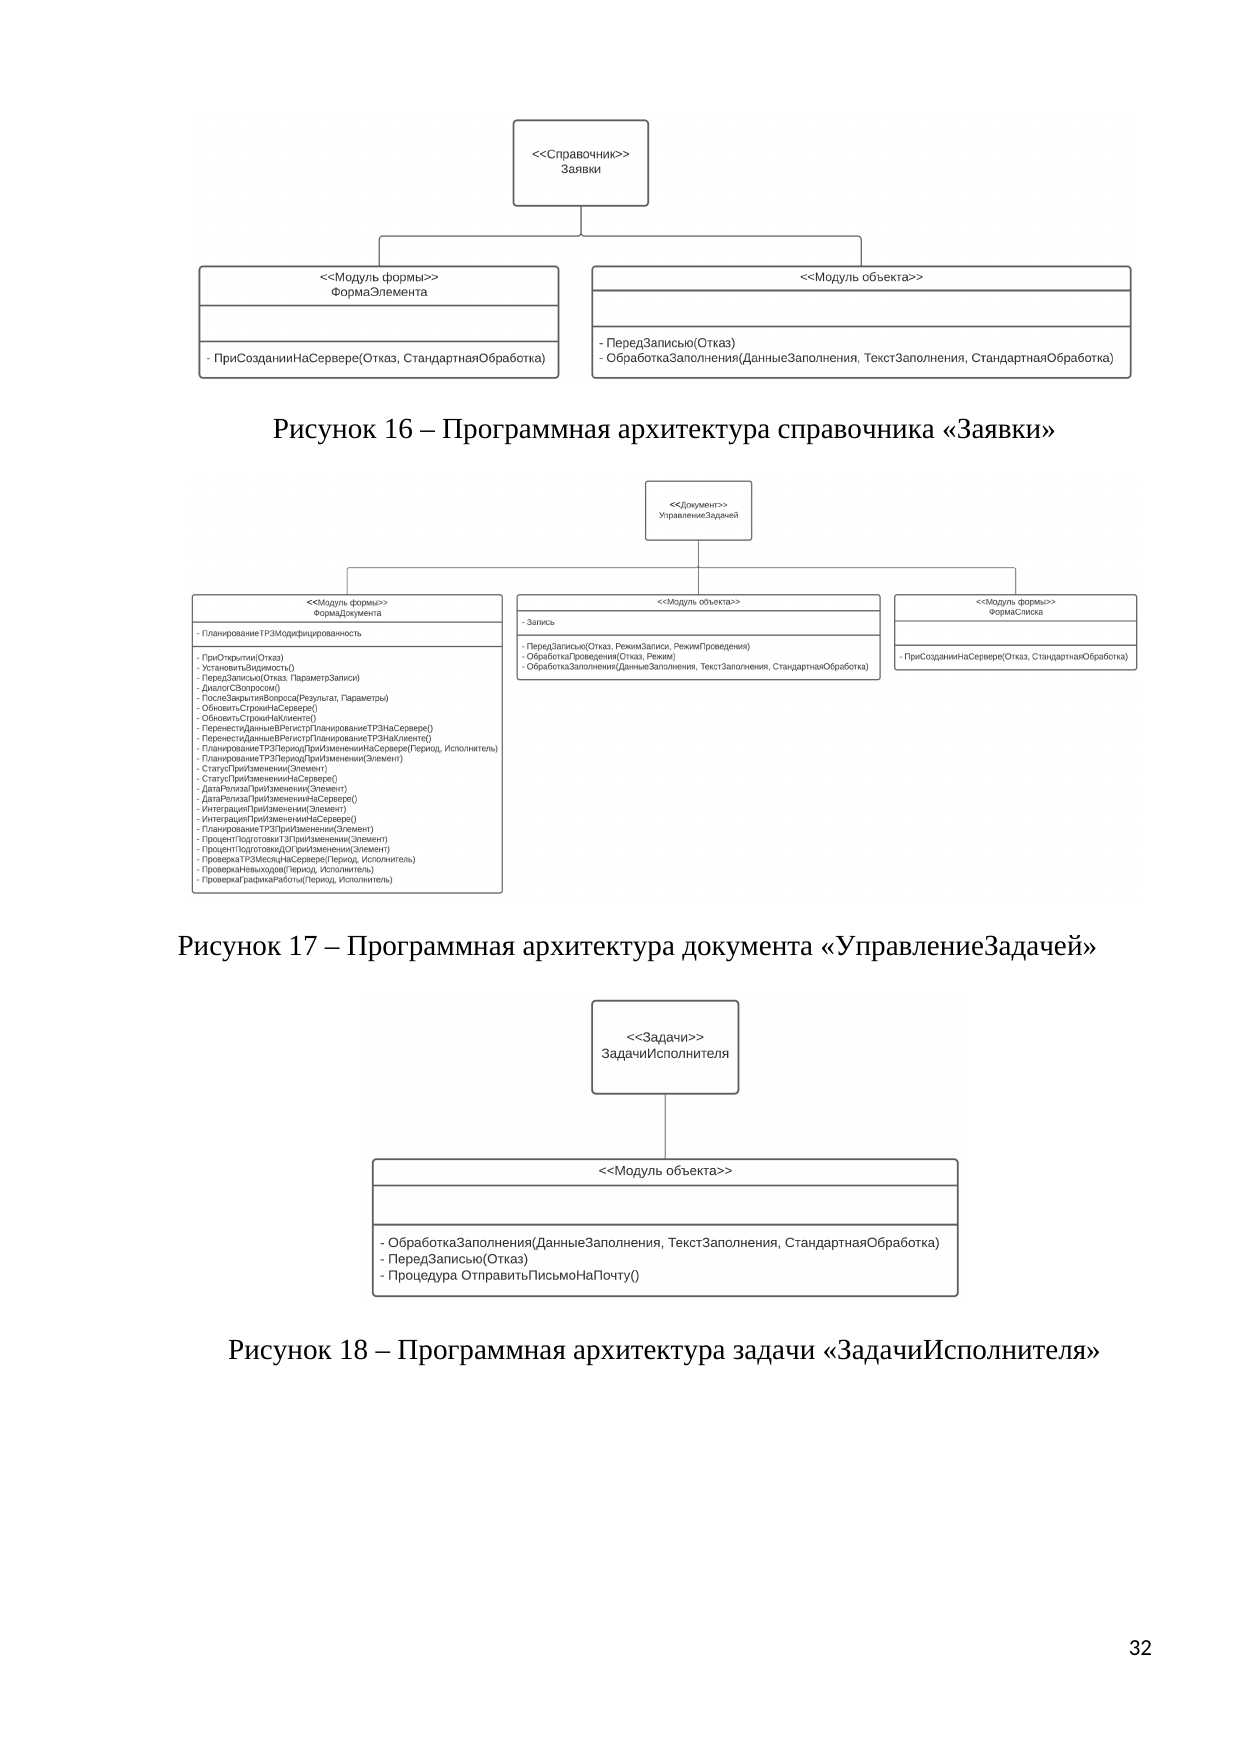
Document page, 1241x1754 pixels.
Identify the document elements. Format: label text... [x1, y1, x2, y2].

picture [187, 478, 1141, 898]
text Рисунок 18 – Программная архитектура задачи «ЗадачиИсполнителя» [177, 1332, 1152, 1366]
text Рисунок 16 – Программная архитектура справочника «Заявки» [177, 411, 1152, 445]
picture [194, 118, 1134, 381]
text Рисунок 17 – Программная архитектура документа «УправлениеЗадачей» [177, 928, 1152, 962]
picture [366, 995, 963, 1302]
